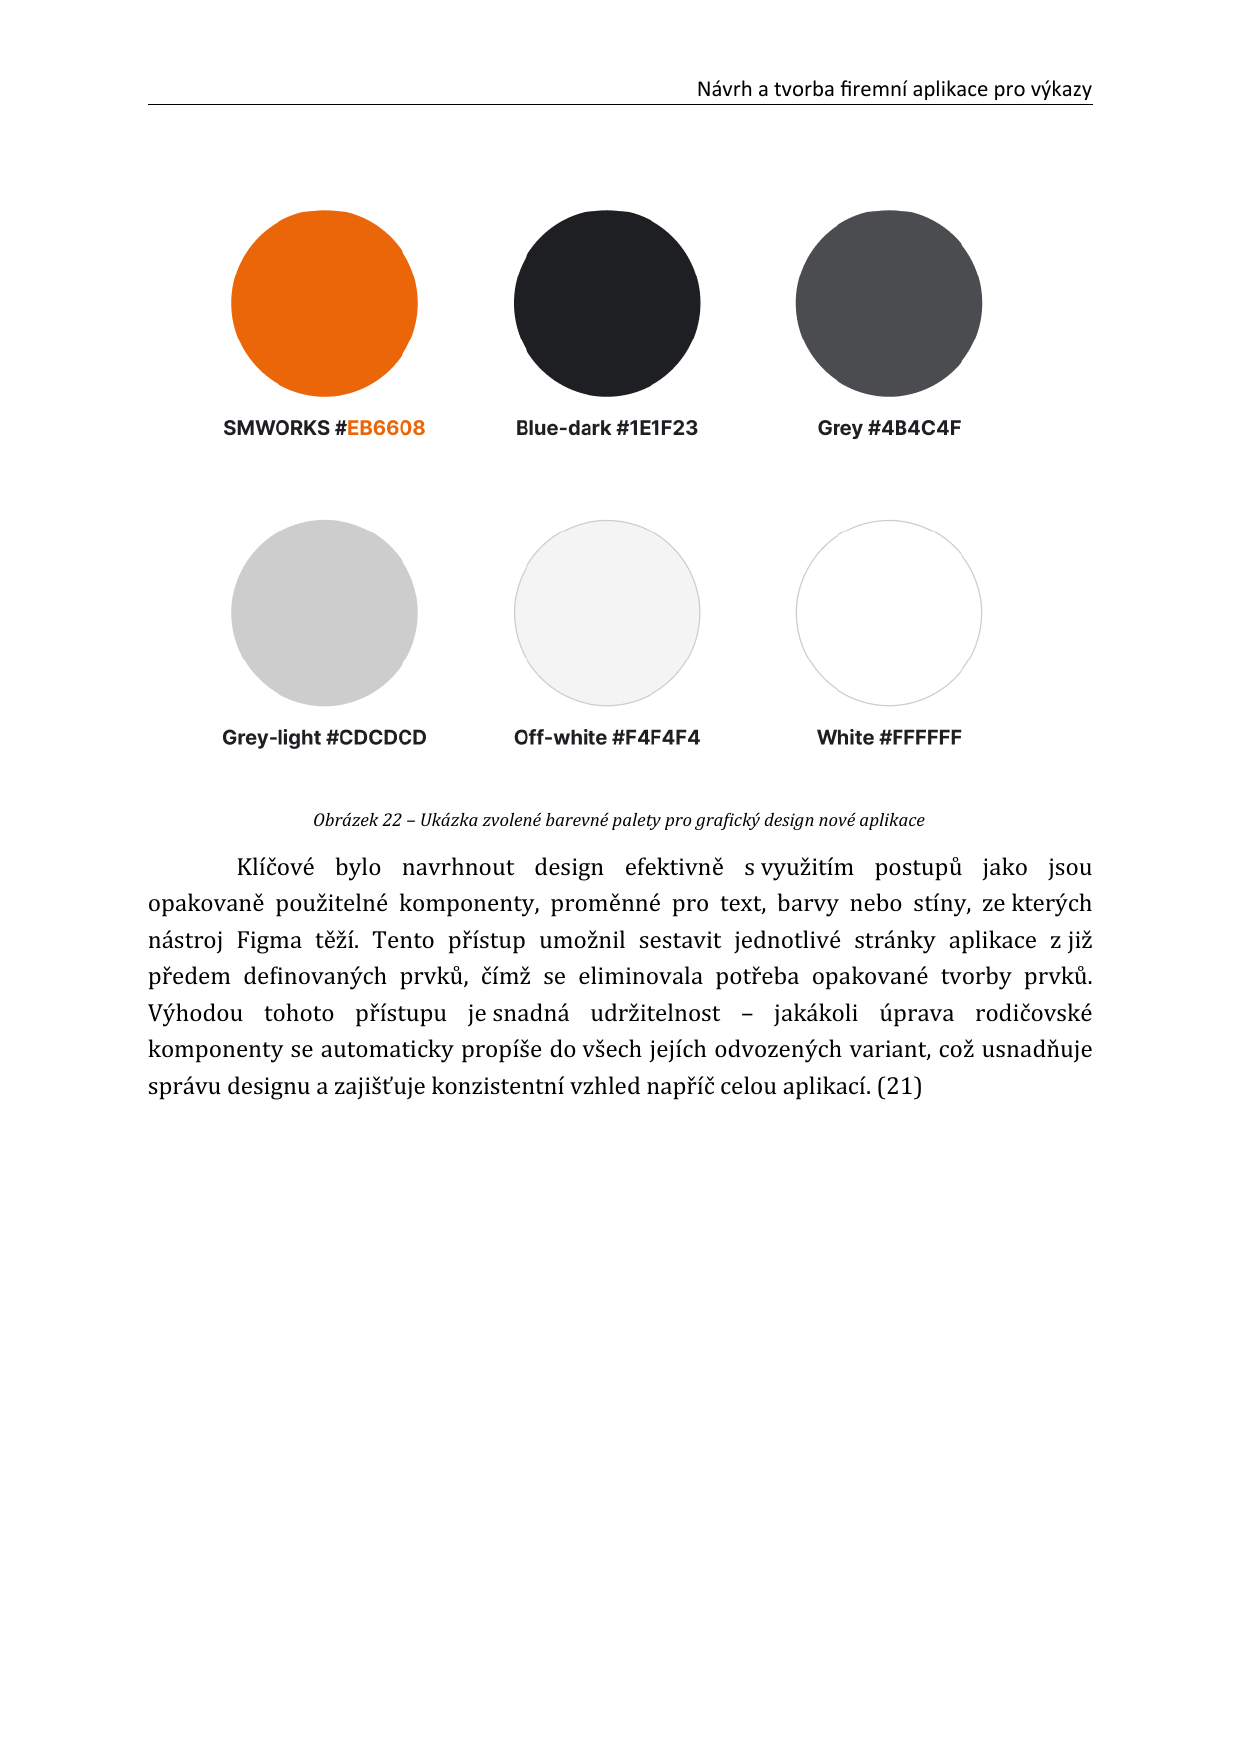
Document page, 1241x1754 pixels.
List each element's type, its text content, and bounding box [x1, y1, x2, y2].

picture [154, 147, 1086, 802]
text Klíčové bylo navrhnout design efektivně s využitím postupů jako jsou opakovaně použitelné komponenty, proměnné pro text, barvy nebo stíny, ze kterých nástroj Figma těží. Tento přístup umožnil sestavit jednotlivé stránky aplikace z již předem definovaných prvků, čímž se eliminovala potřeba opakované tvorby prvků. Výhodou tohoto přístupu je snadná udržitelnost – jakákoli úprava rodičovské komponenty se automaticky propíše do všech jejích odvozených variant, což usnadňuje správu designu a zajišťuje konzistentní vzhled napříč celou aplikací. [148, 851, 1093, 1100]
